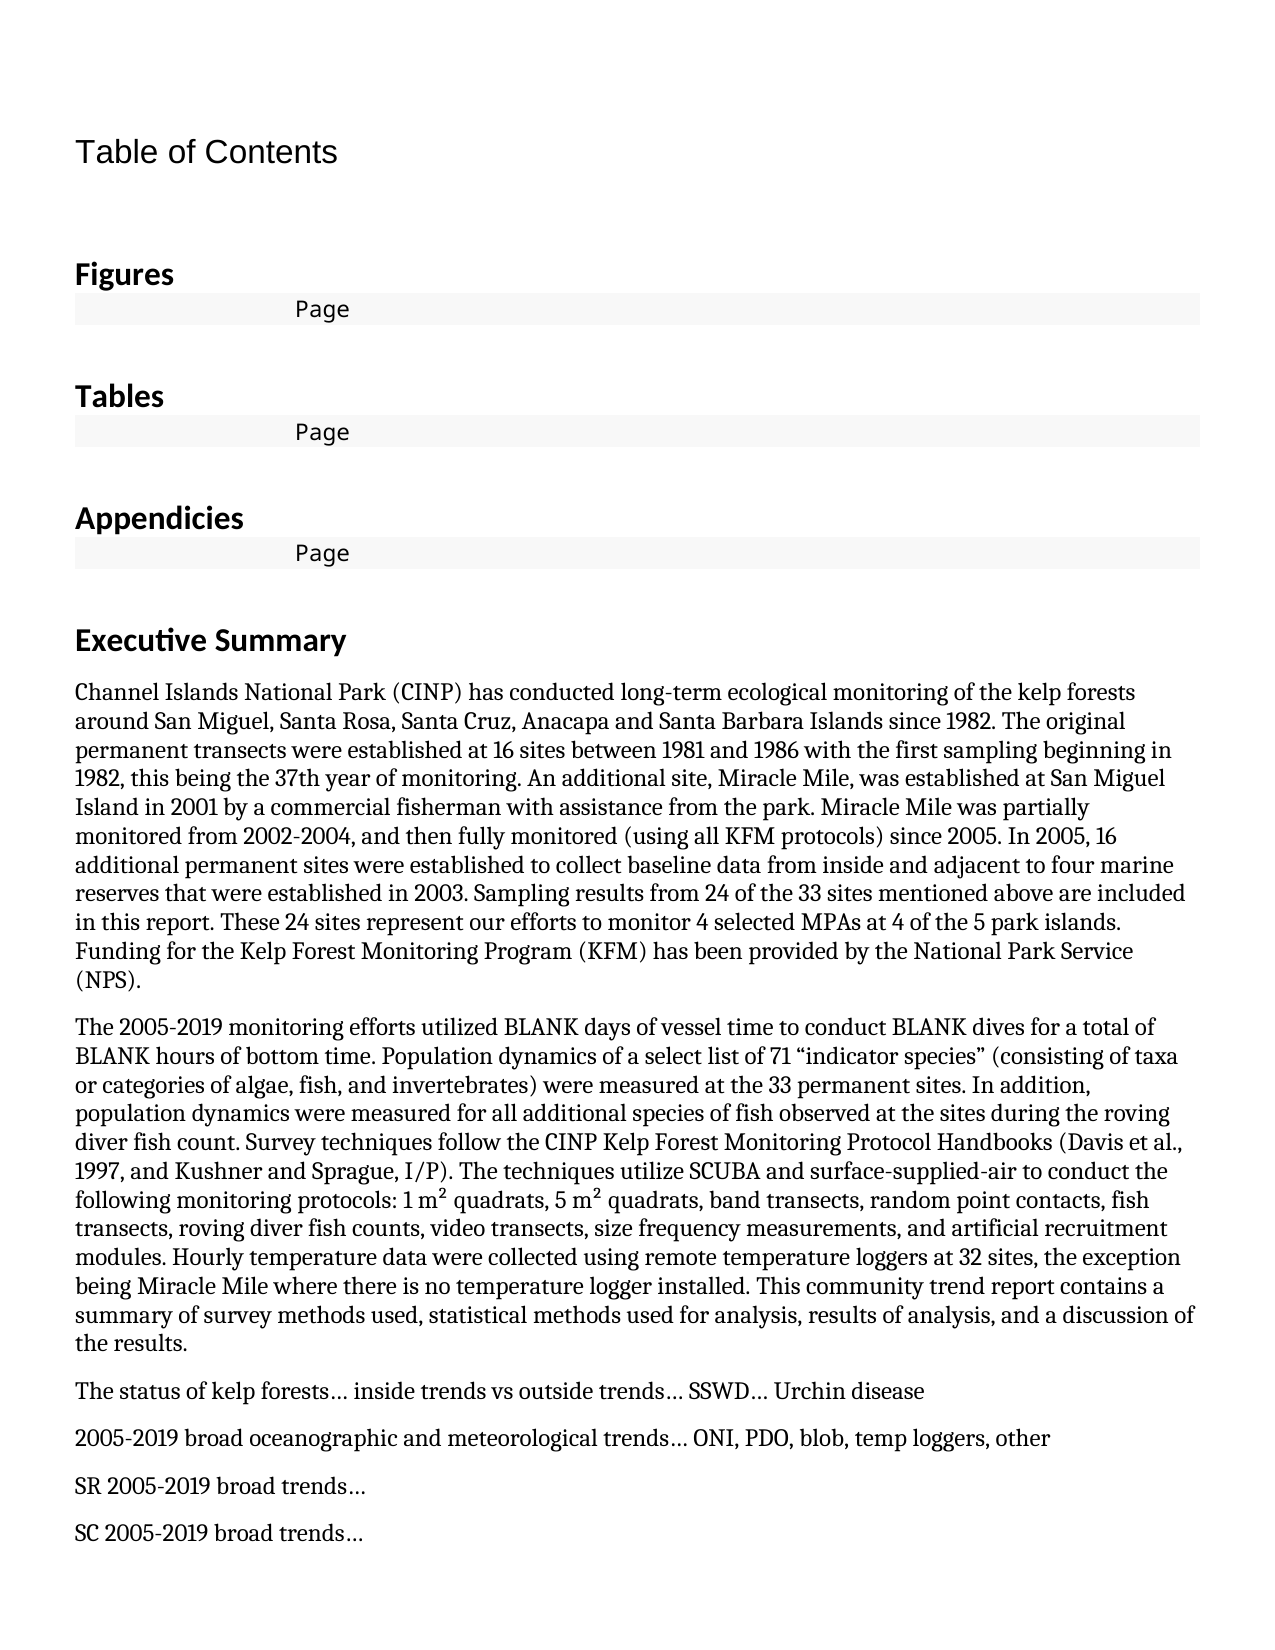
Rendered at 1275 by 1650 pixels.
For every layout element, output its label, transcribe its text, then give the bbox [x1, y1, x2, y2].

text Channel Islands National Park (CINP) has conducted long-term ecological monitoring of the kelp forests around San Miguel, Santa Rosa, Santa Cruz, Anacapa and Santa Barbara Islands since 1982. The original permanent transects were established at 16 sites between 1981 and 1986 with the first sampling beginning in 1982, this being the 37th year of monitoring. An additional site, Miracle Mile, was established at San Miguel Island in 2001 by a commercial fisherman with assistance from the park. Miracle Mile was partially monitored from 2002-2004, and then fully monitored (using all KFM protocols) since 2005. In 2005, 16 additional permanent sites were established to collect baseline data from inside and adjacent to four marine reserves that were established in 2003. Sampling results from 24 of the 33 sites mentioned above are included in this report. These 24 sites represent our efforts to monitor 4 selected MPAs at 4 of the 5 park islands. Funding for the Kelp Forest Monitoring Program (KFM) has been provided by the National Park Service (NPS). [75, 678, 1200, 994]
text The 2005-2019 monitoring efforts utilized BLANK days of vessel time to conduct BLANK dives for a total of BLANK hours of bottom time. Population dynamics of a select list of 71 “indicator species” (consisting of taxa or categories of algae, fish, and invertebrates) were measured at the 33 permanent sites. In addition, population dynamics were measured for all additional species of fish observed at the sites during the roving diver fish count. Survey techniques follow the CINP Kelp Forest Monitoring Protocol Handbooks (Davis et al., 1997, and Kushner and Sprague, I/P). The techniques utilize SCUBA and surface-supplied-air to conduct the following monitoring protocols: 1 m² quadrats, 5 m² quadrats, band transects, random point contacts, fish transects, roving diver fish counts, video transects, size frequency measurements, and artificial recruitment modules. Hourly temperature data were collected using remote temperature loggers at 32 sites, the exception being Miracle Mile where there is no temperature logger installed. This community trend report contains a summary of survey methods used, statistical methods used for analysis, results of analysis, and a discussion of the results. [75, 1013, 1200, 1358]
text Page [75, 537, 1200, 569]
subtitle Executive Summary [75, 619, 1200, 659]
subtitle Appendicies [75, 497, 1200, 537]
text Page [75, 293, 1200, 325]
text SR 2005-2019 broad trends… [75, 1472, 1200, 1501]
text Page [75, 415, 1200, 447]
subtitle Tables [75, 375, 1200, 415]
text 2005-2019 broad oceanographic and meteorological trends… ONI, PDO, blob, temp loggers, other [75, 1424, 1200, 1453]
text SC 2005-2019 broad trends… [75, 1519, 1200, 1548]
subtitle Figures [75, 253, 1200, 293]
text The status of kelp forests… inside trends vs outside trends… SSWD… Urchin disease [75, 1377, 1200, 1406]
